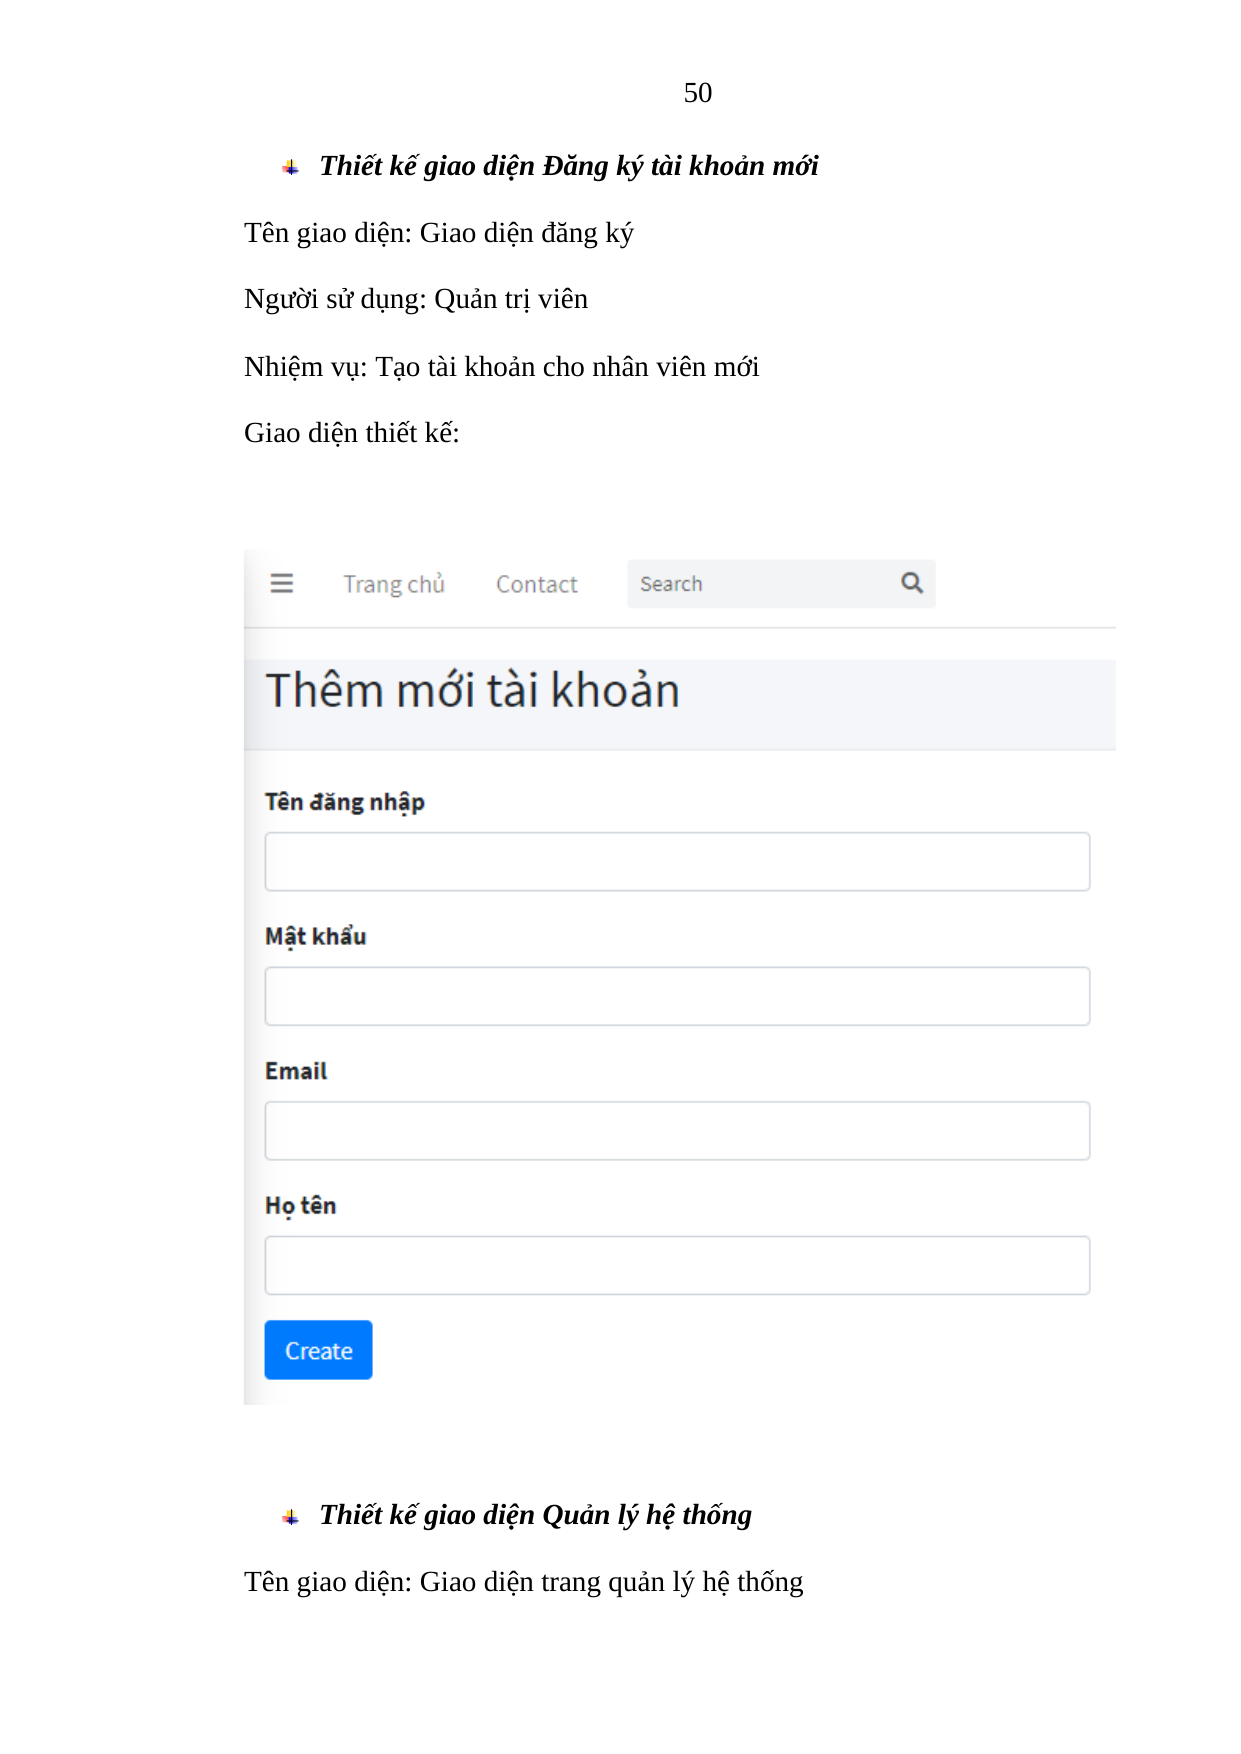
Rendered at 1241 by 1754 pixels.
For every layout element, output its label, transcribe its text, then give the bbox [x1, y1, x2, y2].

text Tên giao diện: Giao diện đăng ký [207, 215, 1152, 248]
list Thiết kế giao diện Đăng ký tài khoản mới [281, 148, 1152, 181]
list Thiết kế giao diện Quản lý hệ thống [281, 1497, 1152, 1531]
text Nhiệm vụ: Tạo tài khoản cho nhân viên mới [207, 349, 1152, 382]
picture [282, 158, 299, 175]
text Người sử dụng: Quản trị viên [207, 282, 1152, 315]
picture [282, 1508, 299, 1525]
text Giao diện thiết kế: [207, 416, 1152, 449]
picture [243, 549, 1116, 1405]
text Tên giao diện: Giao diện trang quản lý hệ thống [207, 1564, 1152, 1598]
